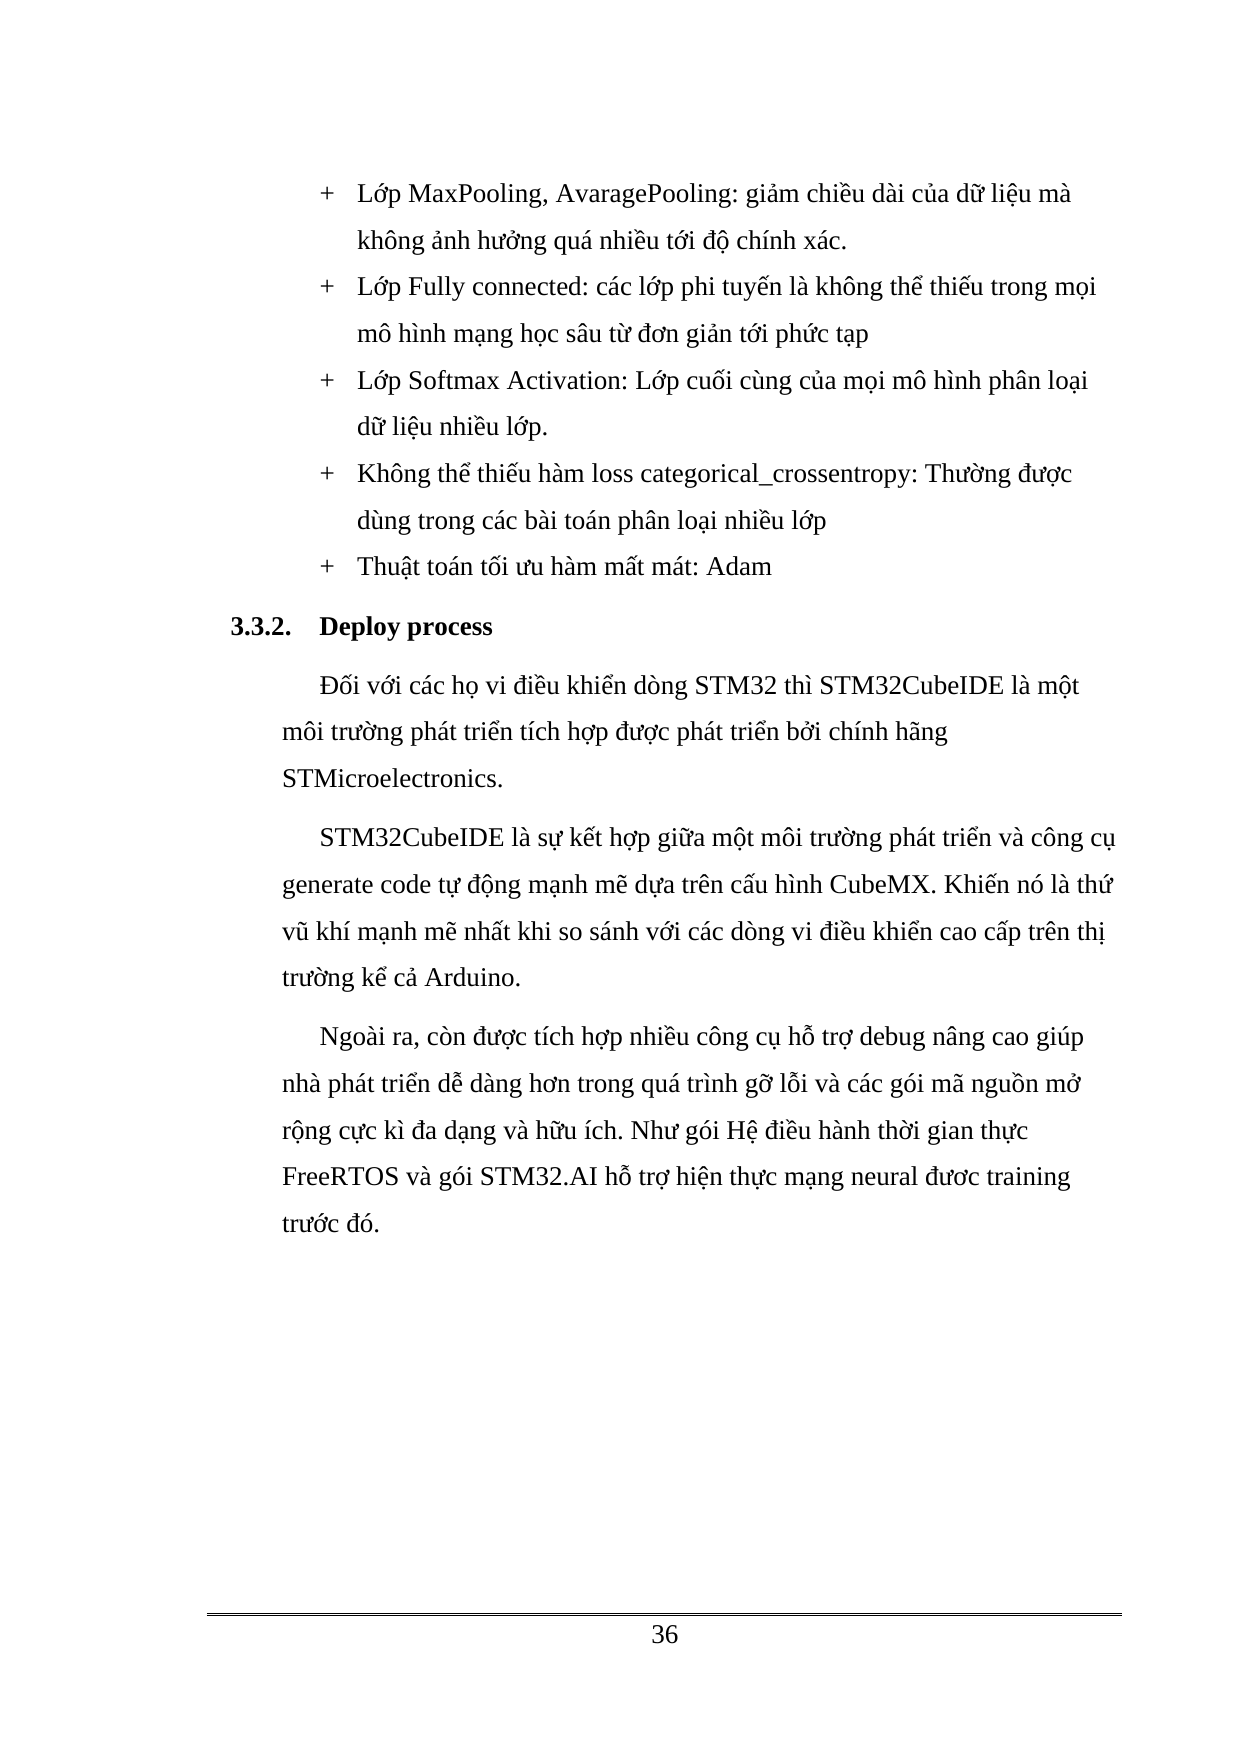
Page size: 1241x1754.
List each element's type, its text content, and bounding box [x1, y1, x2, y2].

list Không thể thiếu hàm loss categorical_crossentropy: Thường được dùng trong các bài toán phân loại nhiều lớp [319, 457, 1122, 535]
list Lớp Softmax Activation: Lớp cuối cùng của mọi mô hình phân loại dữ liệu nhiều lớp. [319, 364, 1122, 442]
list Lớp MaxPooling, AvaragePooling: giảm chiều dài của dữ liệu mà không ảnh hưởng quá nhiều tới độ chính xác. [319, 177, 1122, 255]
list Lớp Fully connected: các lớp phi tuyến là không thể thiếu trong mọi mô hình mạng học sâu từ đơn giản tới phức tạp [319, 271, 1122, 348]
subtitle Deploy process [230, 610, 1122, 641]
text Đối với các họ vi điều khiển dòng STM32 thì STM32CubeIDE là một môi trường phát triển tích hợp được phát triển bởi chính hãng STMicroelectronics. [282, 669, 1122, 793]
text STM32CubeIDE là sự kết hợp giữa một môi trường phát triển và công cụ generate code tự động mạnh mẽ dựa trên cấu hình CubeMX. Khiến nó là thứ vũ khí mạnh mẽ nhất khi so sánh với các dòng vi điều khiển cao cấp trên thị trường kể cả Arduino. [282, 821, 1122, 992]
text Ngoài ra, còn được tích hợp nhiều công cụ hỗ trợ debug nâng cao giúp nhà phát triển dễ dàng hơn trong quá trình gỡ lỗi và các gói mã nguồn mở rộng cực kì đa dạng và hữu ích. Như gói Hệ điều hành thời gian thực FreeRTOS và gói STM32.AI hỗ trợ hiện thực mạng neural đươc training trước đó. [282, 1021, 1122, 1238]
list Thuật toán tối ưu hàm mất mát: Adam [319, 551, 1122, 582]
